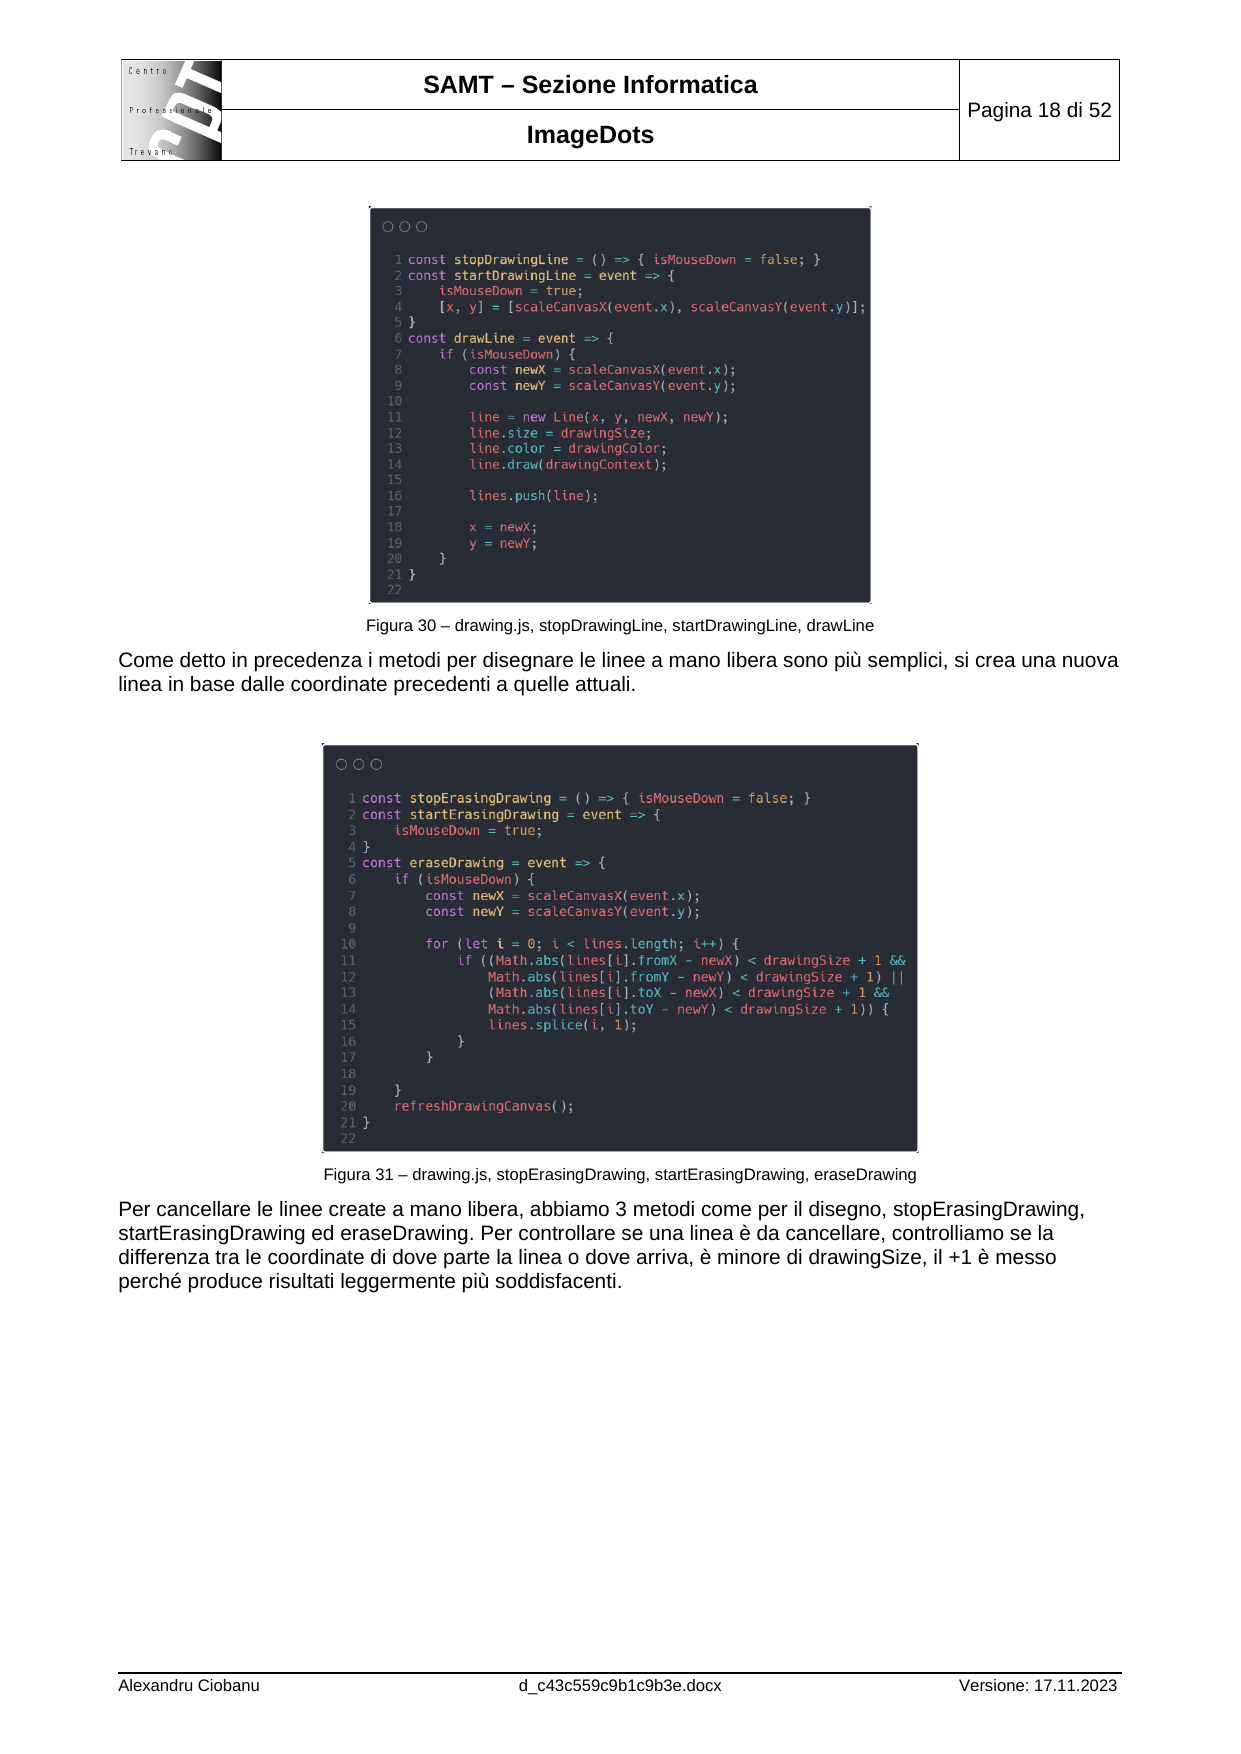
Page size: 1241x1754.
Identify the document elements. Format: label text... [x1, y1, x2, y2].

picture [121, 60, 222, 160]
picture [368, 206, 872, 604]
text Figura 30 – drawing.js, stopDrawingLine, startDrawingLine, drawLine [118, 616, 1122, 635]
text Per cancellare le linee create a mano libera, abbiamo 3 metodi come per il disegno, stopErasingDrawing, startErasingDrawing ed eraseDrawing. Per controllare se una linea è da cancellare, controlliamo se la differenza tra le coordinate di dove parte la linea o dove arriva, è minore di drawingSize, il +1 è messo perché produce risultati leggermente più soddisfacenti. [118, 1197, 1122, 1292]
text Come detto in precedenza i metodi per disegnare le linee a mano libera sono più semplici, si crea una nuova linea in base dalle coordinate precedenti a quelle attuali. [118, 647, 1122, 695]
picture [321, 743, 919, 1153]
text Figura 31 – drawing.js, stopErasingDrawing, startErasingDrawing, eraseDrawing [118, 1165, 1122, 1184]
